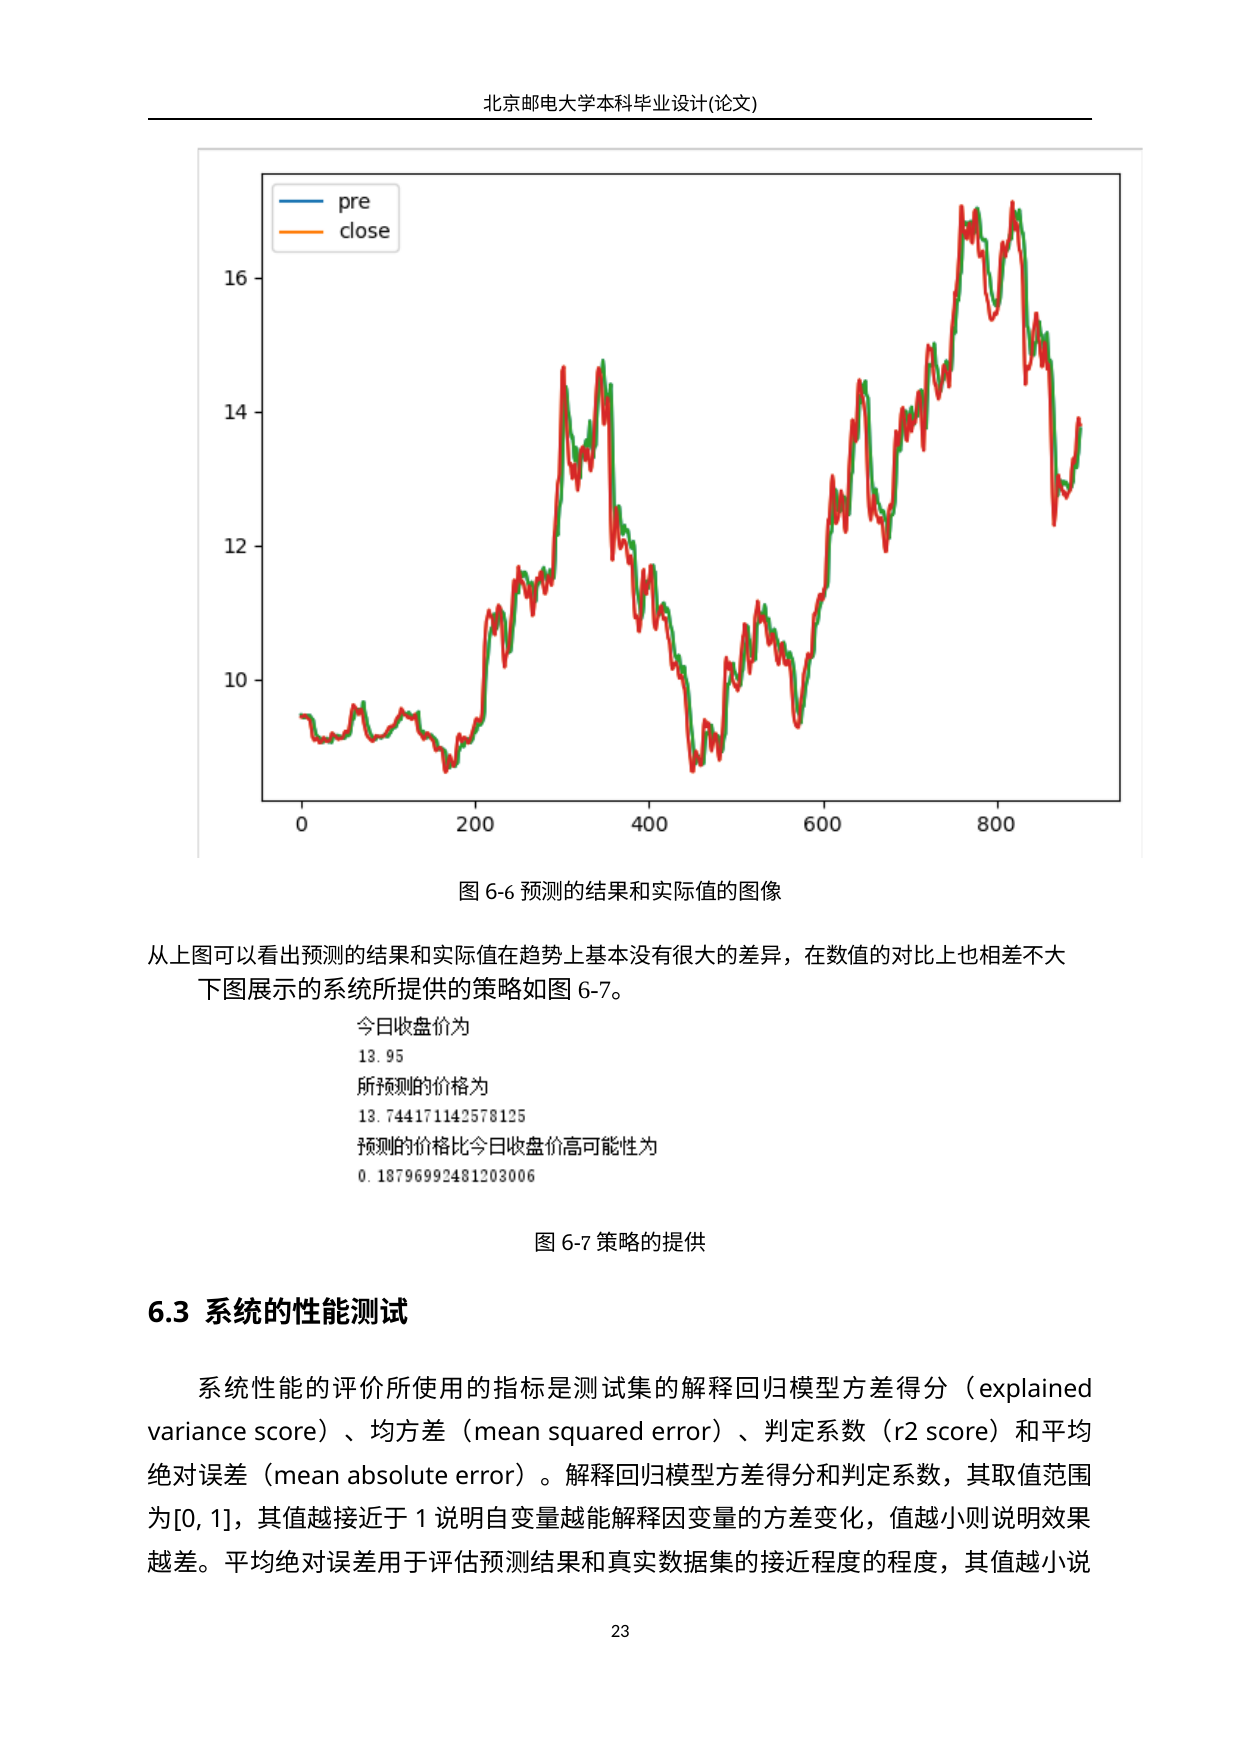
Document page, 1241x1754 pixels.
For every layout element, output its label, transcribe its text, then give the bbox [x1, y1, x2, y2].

text 下图展示的系统所提供的策略如图6-7。 [148, 969, 1092, 1006]
text 图 6-7 策略的提供 [148, 1213, 1092, 1259]
picture [356, 1012, 935, 1209]
text 图 6-6 预测的结果和实际值的图像 [148, 863, 1092, 908]
text 从上图可以看出预测的结果和实际值在趋势上基本没有很大的差异，在数值的对比上也相差不大 [148, 938, 1092, 969]
picture [197, 147, 1143, 858]
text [148, 1368, 1092, 1578]
subtitle 6.3 系统的性能测试 [148, 1288, 1092, 1331]
